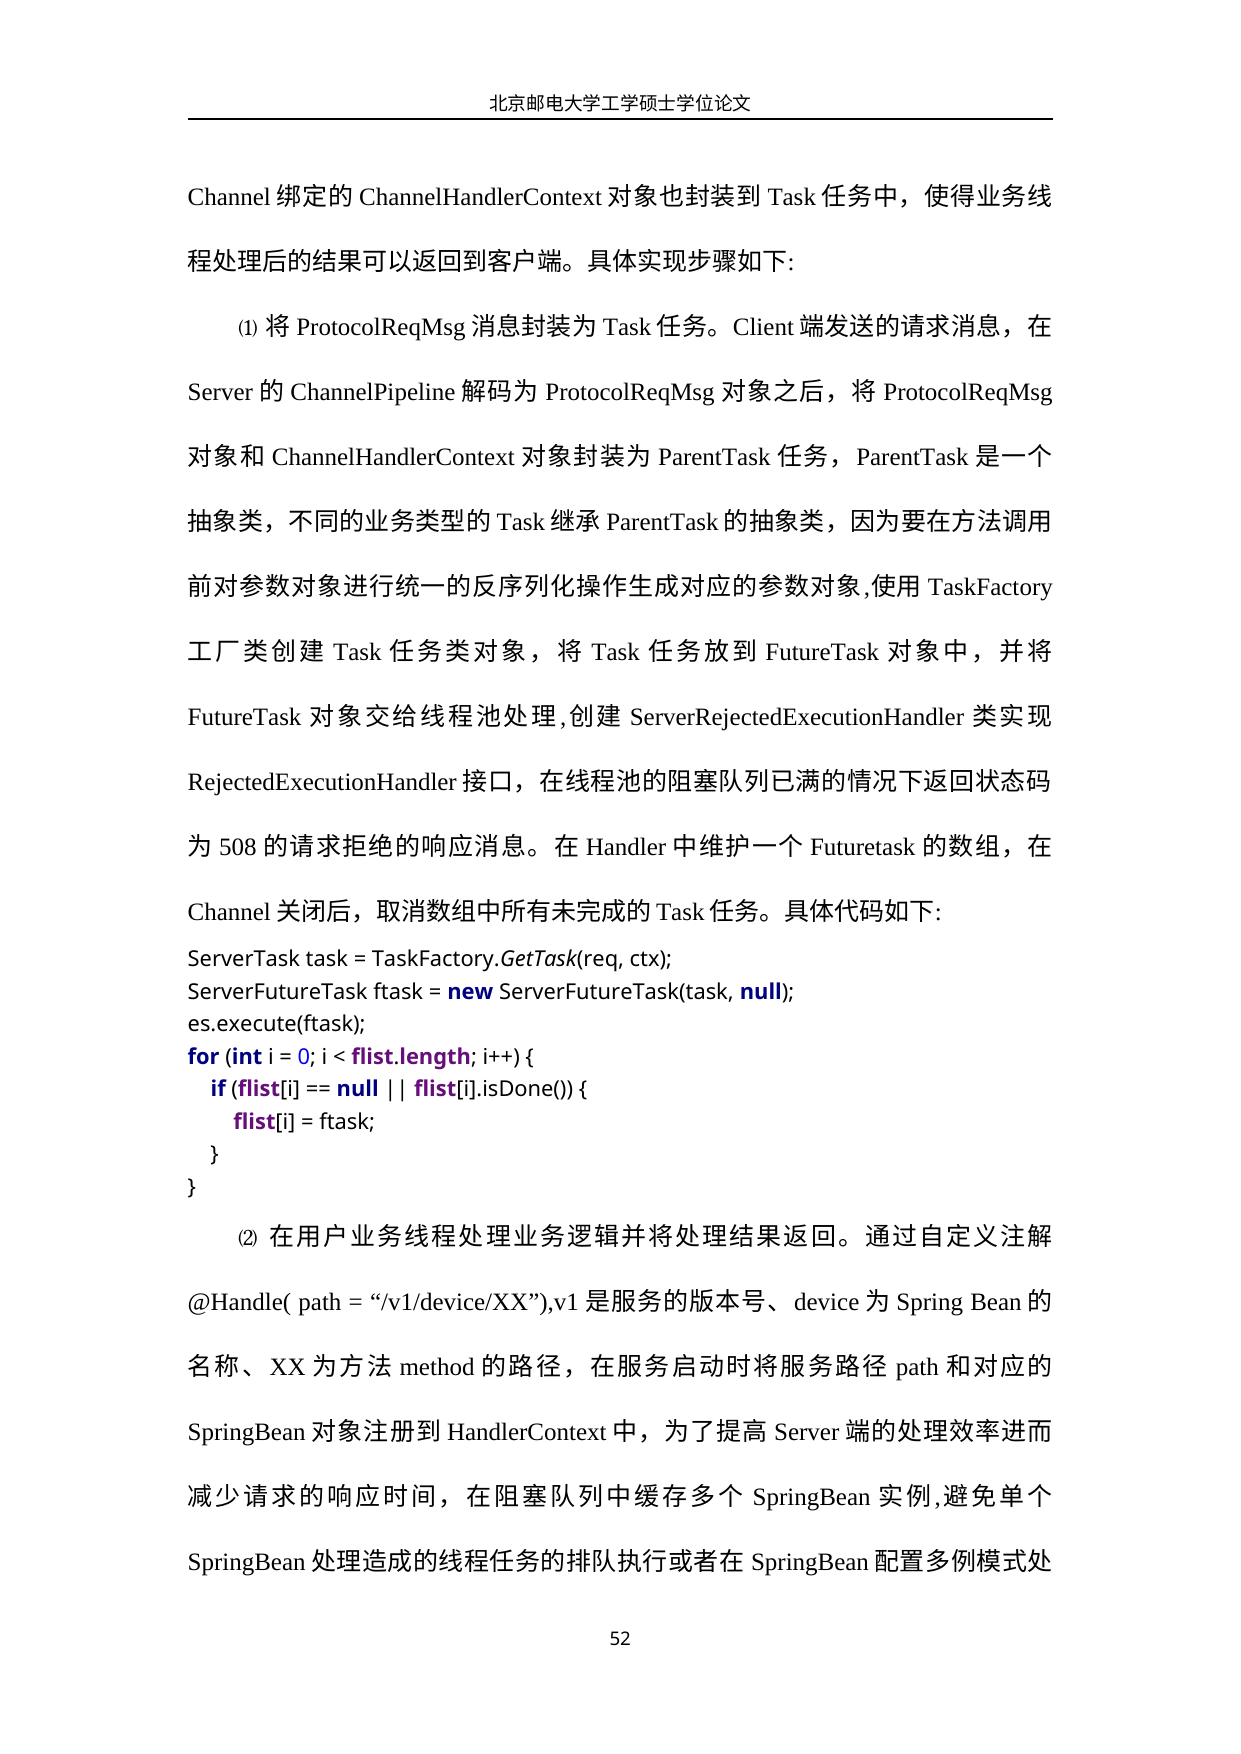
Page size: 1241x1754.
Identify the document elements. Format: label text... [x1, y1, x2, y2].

text ServerTask task = TaskFactory.GetTask(req, ctx); ServerFutureTask ftask = new ServerFutureTask(task, null); es.execute(ftask); for (int i = 0; i < flist.length; i++) { if (flist[i] == null || flist[i].isDone()) { flist[i] = ftask; } } [187, 942, 1053, 1202]
text ⑴ 将ProtocolReqMsg消息封装为Task任务。Client端发送的请求消息，在Server的ChannelPipeline解码为ProtocolReqMsg对象之后，将ProtocolReqMsg对象和ChannelHandlerContext对象封装为ParentTask任务，ParentTask是一个抽象类，不同的业务类型的Task继承ParentTask的抽象类，因为要在方法调用前对参数对象进行统一的反序列化操作生成对应的参数对象,使用TaskFactory工厂类创建Task任务类对象，将Task任务放到FutureTask对象中，并将FutureTask对象交给线程池处理,创建ServerRejectedExecutionHandler类实现RejectedExecutionHandler接口，在线程池的阻塞队列已满的情况下返回状态码为508的请求拒绝的响应消息。在Handler中维护一个Futuretask的数组，在Channel关闭后，取消数组中所有未完成的Task任务。具体代码如下: [187, 292, 1053, 942]
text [187, 1202, 1053, 1592]
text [187, 162, 1053, 292]
